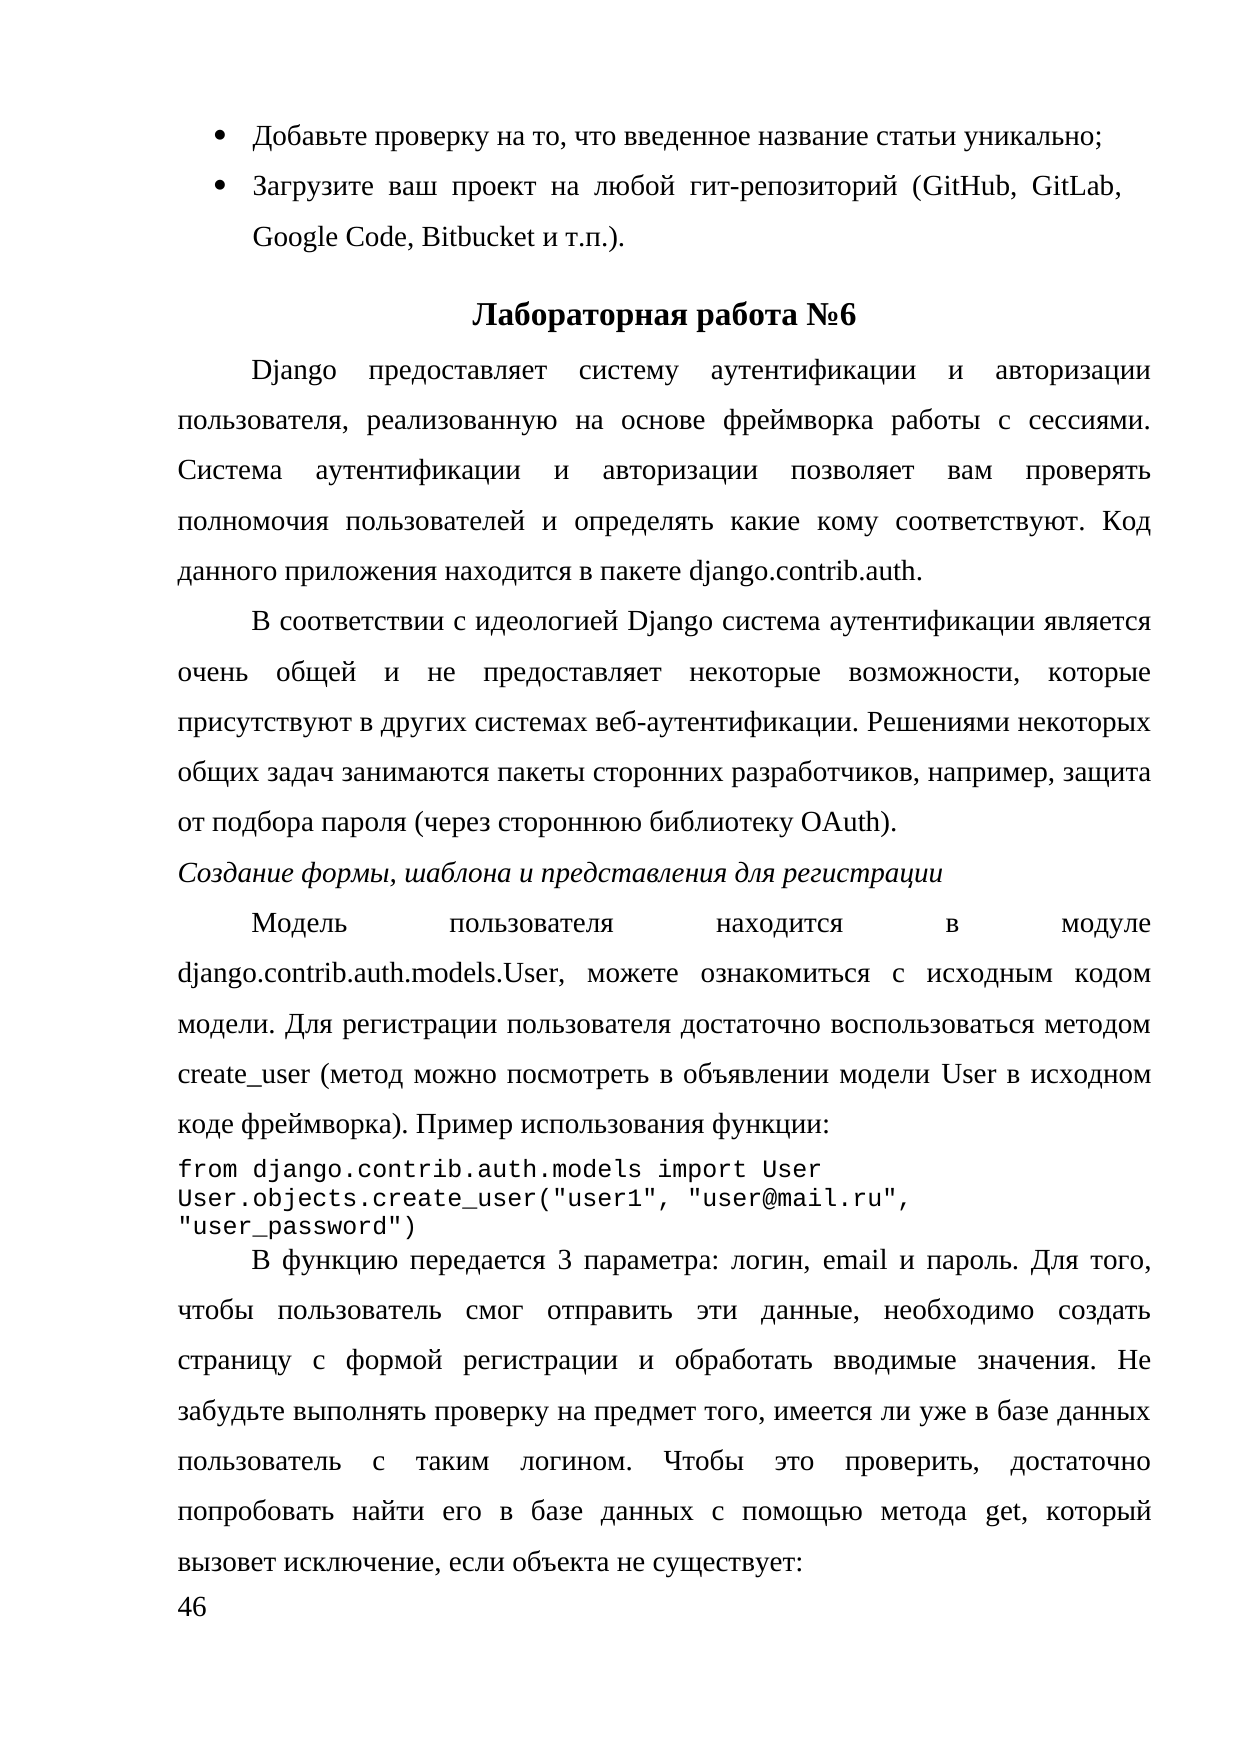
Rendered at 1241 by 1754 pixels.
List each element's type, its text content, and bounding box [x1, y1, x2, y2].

text from django.contrib.auth.models import User [177, 1157, 1152, 1185]
text В функцию передается 3 параметра: логин, email и пароль. Для того, чтобы пользователь смог отправить эти данные, необходимо создать страницу с формой регистрации и обработать вводимые значения. Не забудьте выполнять проверку на предмет того, имеется ли уже в базе данных пользователь с таким логином. Чтобы это проверить, достаточно попробовать найти его в базе данных с помощью метода get, который вызовет исключение, если объекта не существует: [177, 1242, 1152, 1577]
subtitle Лабораторная работа №6 [177, 294, 1152, 333]
list Добавьте проверку на то, что введенное название статьи уникально; [215, 118, 1152, 152]
text В соответствии с идеологией Django система аутентификации является очень общей и не предоставляет некоторые возможности, которые присутствуют в других системах веб-аутентификации. Решениями некоторых общих задач занимаются пакеты сторонних разработчиков, например, защита от подбора пароля (через стороннюю библиотеку OAuth). [177, 603, 1152, 838]
list Загрузите ваш проект на любой гит-репозиторий (GitHub, GitLab, Google Code, Bitbucket и т.п.). [215, 168, 1122, 252]
text Django предоставляет систему аутентификации и авторизации пользователя, реализованную на основе фреймворка работы с сессиями. Система аутентификации и авторизации позволяет вам проверять полномочия пользователей и определять какие кому соответствуют. Код данного приложения находится в пакете django.contrib.auth. [177, 352, 1152, 587]
text Модель пользователя находится в модуле django.contrib.auth.models.User, можете ознакомиться с исходным кодом модели. Для регистрации пользователя достаточно воспользоваться методом create_user (метод можно посмотреть в объявлении модели User в исходном коде фреймворка). Пример использования функции: [177, 905, 1152, 1140]
text Создание формы, шаблона и представления для регистрации [177, 855, 1122, 888]
text User.objects.create_user("user1", "user@mail.ru", "user_password") [177, 1185, 1152, 1242]
